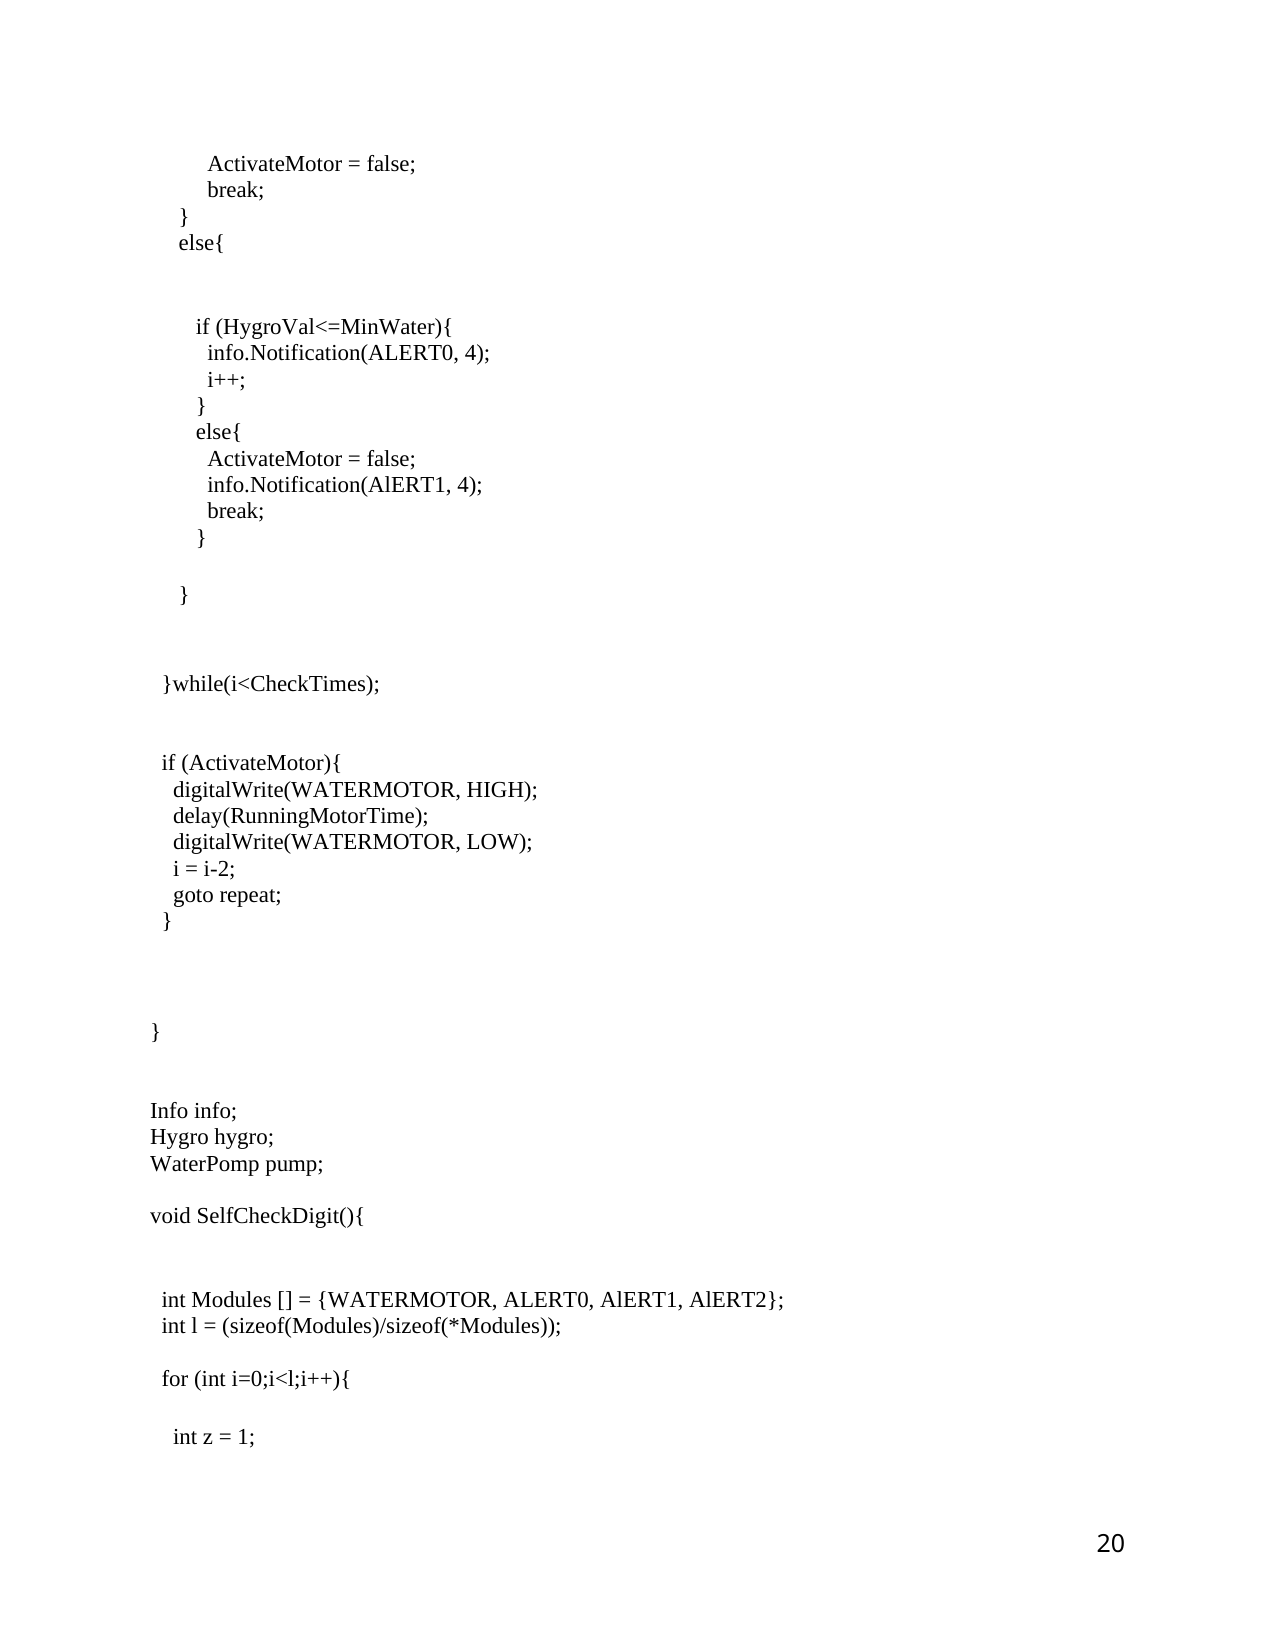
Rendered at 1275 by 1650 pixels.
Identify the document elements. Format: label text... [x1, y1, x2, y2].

text } [150, 203, 1125, 229]
text digitalWrite(WATERMOTOR, HIGH); [150, 776, 1125, 802]
text } [150, 907, 1125, 934]
text } [150, 524, 1125, 550]
text i++; [150, 366, 1125, 392]
text ActivateMotor = false; [150, 150, 1125, 176]
text Info info; [150, 1097, 1125, 1123]
text delay(RunningMotorTime); [150, 802, 1125, 828]
text Hygro hygro; [150, 1123, 1125, 1149]
text break; [150, 176, 1125, 203]
text int z = 1; [150, 1423, 1125, 1449]
text i = i-2; [150, 855, 1125, 881]
text else{ [150, 229, 1125, 255]
text int Modules [] = {WATERMOTOR, ALERT0, AlERT1, AlERT2}; [150, 1286, 1125, 1313]
text for (int i=0;i<l;i++){ [150, 1365, 1125, 1392]
text if (HygroVal<=MinWater){ [150, 313, 1125, 339]
text break; [150, 497, 1125, 524]
text info.Notification(AlERT1, 4); [150, 471, 1125, 497]
text }while(i<CheckTimes); [150, 670, 1125, 697]
text ActivateMotor = false; [150, 445, 1125, 471]
text void SelfCheckDigit(){ [150, 1202, 1125, 1229]
text if (ActivateMotor){ [150, 749, 1125, 776]
text else{ [150, 418, 1125, 445]
text } [150, 392, 1125, 418]
text digitalWrite(WATERMOTOR, LOW); [150, 828, 1125, 855]
text WaterPomp pump; [150, 1149, 1125, 1176]
text goto repeat; [150, 881, 1125, 907]
text } [150, 581, 1125, 608]
text info.Notification(ALERT0, 4); [150, 339, 1125, 366]
text int l = (sizeof(Modules)/sizeof(*Modules)); [150, 1313, 1125, 1339]
text } [150, 1018, 1125, 1044]
